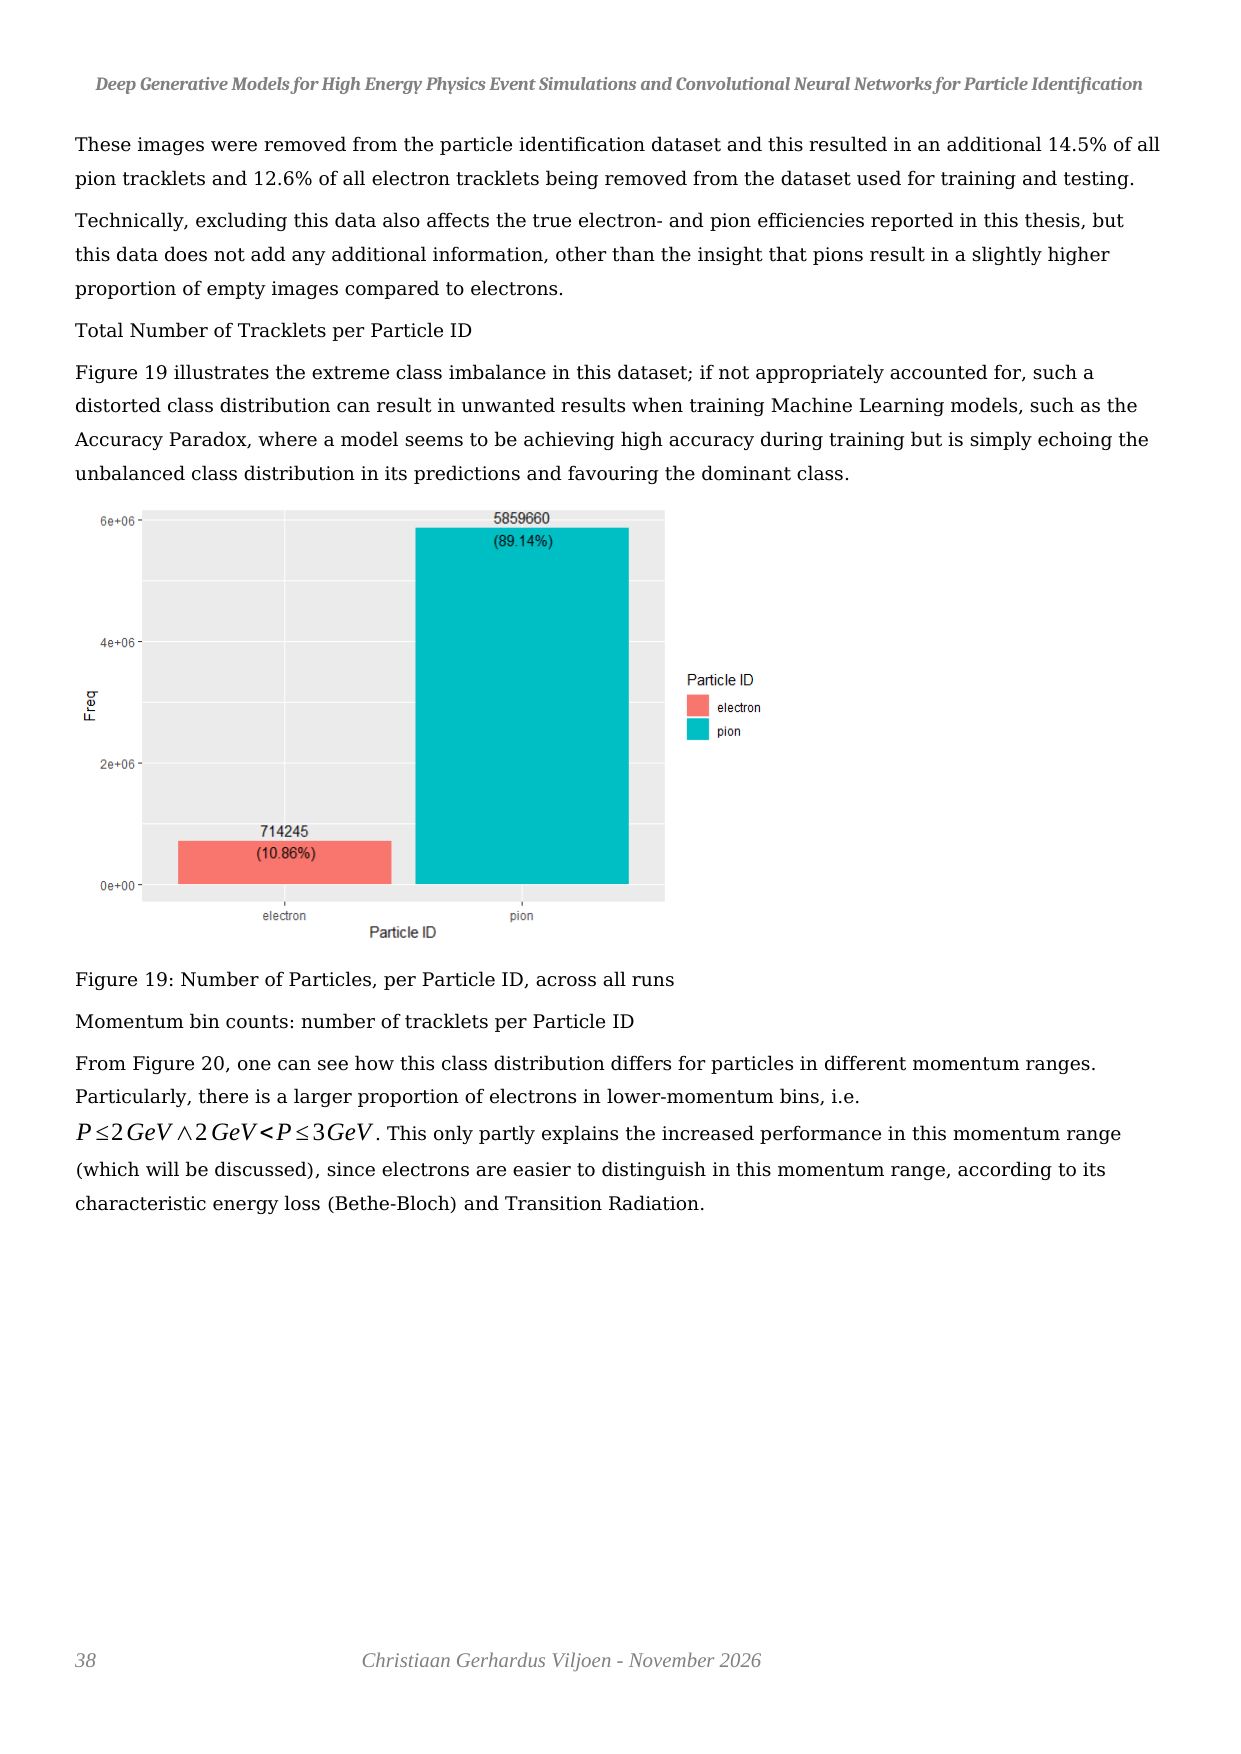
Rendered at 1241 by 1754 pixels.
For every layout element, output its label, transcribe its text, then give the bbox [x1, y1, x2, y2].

text Total Number of Tracklets per Particle ID [75, 318, 1165, 341]
text These images were removed from the particle identification dataset and this resulted in an additional 14.5% of all pion tracklets and 12.6% of all electron tracklets being removed from the dataset used for training and testing. [75, 133, 1165, 189]
picture [75, 503, 776, 948]
text From Figure 20, one can see how this class distribution differs for particles in different momentum ranges. Particularly, there is a larger proportion of electrons in lower-momentum bins, i.e. . This only partly explains the increased performance in this momentum range (which will be discussed), since electrons are easier to distinguish in this momentum range, according to its characteristic energy loss (Bethe-Bloch) and Transition Radiation. [75, 1051, 1165, 1214]
text Figure 19: Number of Particles, per Particle ID, across all runs [75, 967, 1165, 990]
text Technically, excluding this data also affects the true electron- and pion efficiencies reported in this thesis, but this data does not add any additional information, other than the insight that pions result in a slightly higher proportion of empty images compared to electrons. [75, 209, 1165, 299]
text Figure 19 illustrates the extreme class imbalance in this dataset; if not appropriately accounted for, such a distorted class distribution can result in unwanted results when training Machine Learning models, such as the Accuracy Paradox, where a model seems to be achieving high accuracy during training but is simply echoing the unbalanced class distribution in its predictions and favouring the dominant class. [75, 360, 1165, 484]
text Momentum bin counts: number of tracklets per Particle ID [75, 1009, 1165, 1032]
